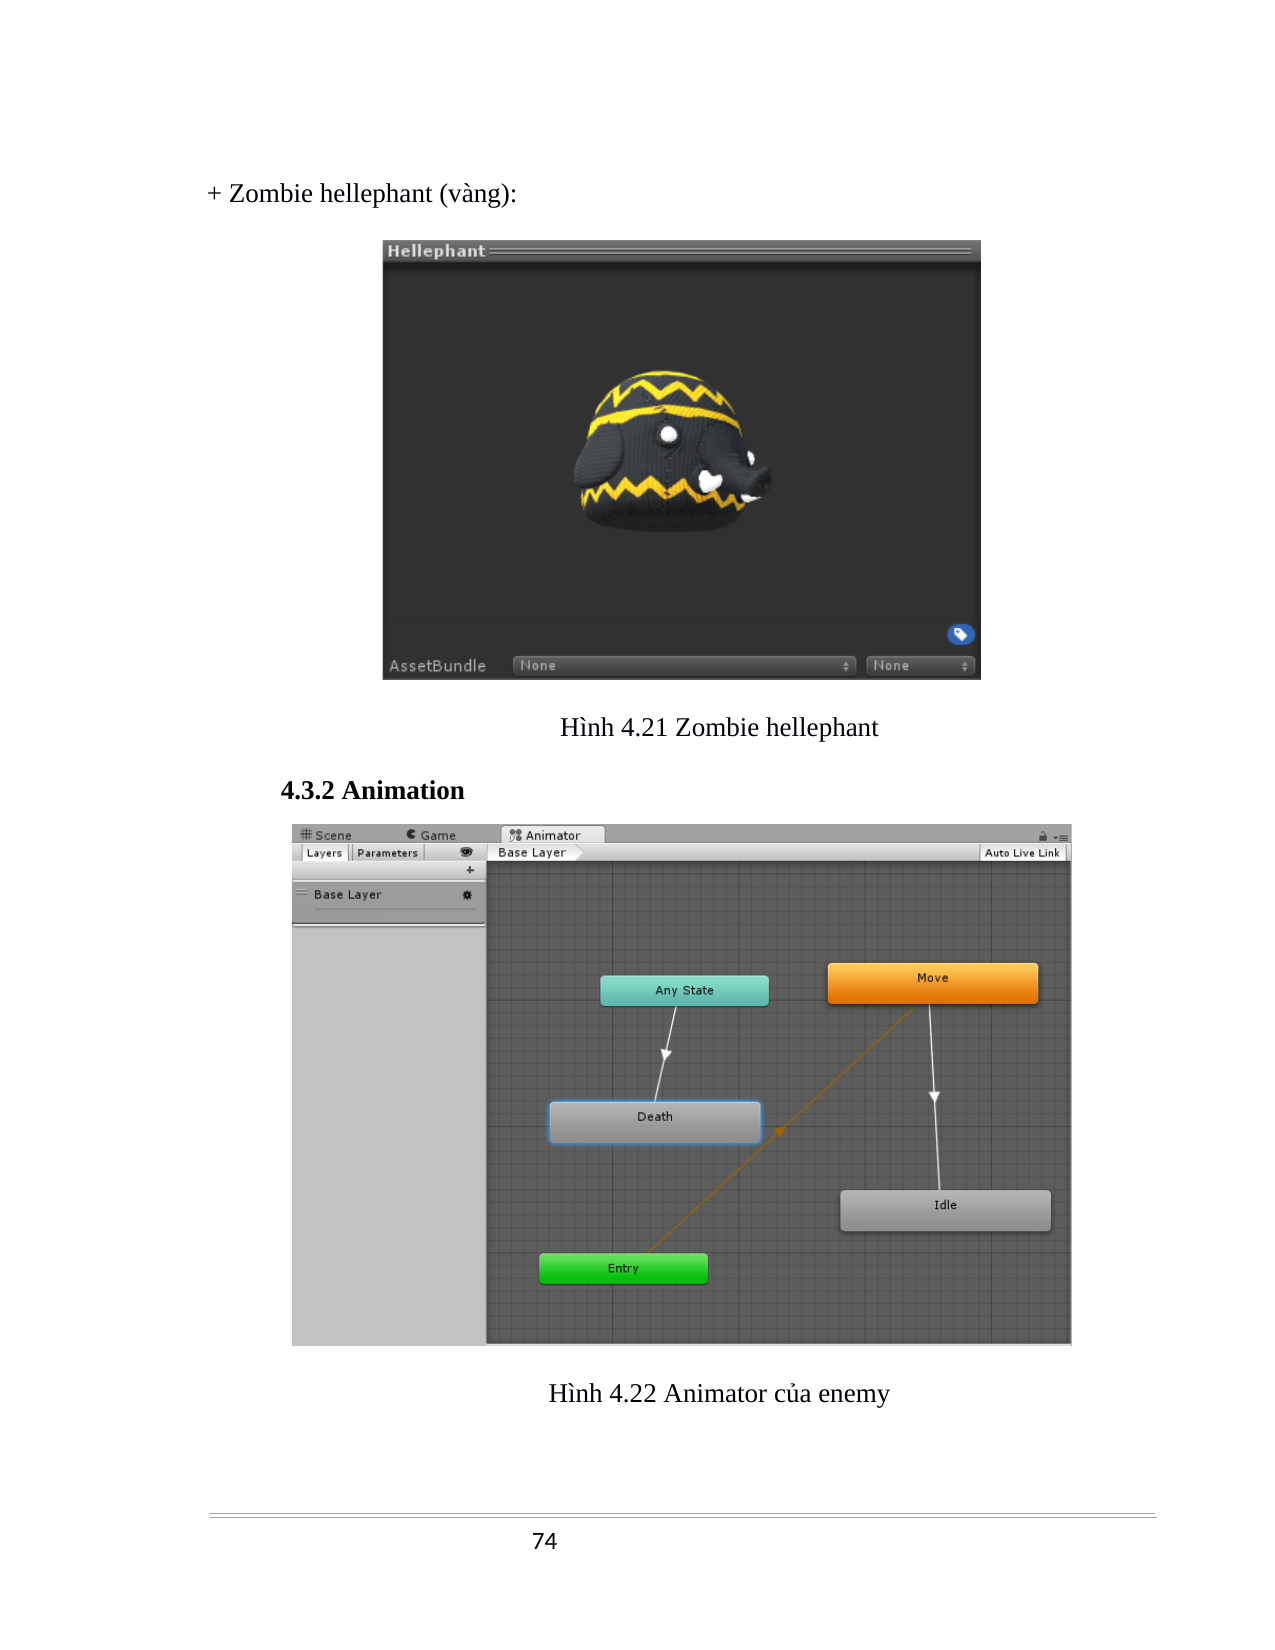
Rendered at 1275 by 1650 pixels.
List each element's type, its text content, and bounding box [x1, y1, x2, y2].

list Hình 4.22 Animator của enemy [282, 1377, 1157, 1408]
subtitle 4.3.2 Animation [281, 774, 1157, 805]
picture [291, 824, 1072, 1346]
list Hình 4.21 Zombie hellephant [282, 711, 1157, 742]
list + Zombie hellephant (vàng): [207, 177, 1157, 208]
picture [382, 240, 981, 680]
